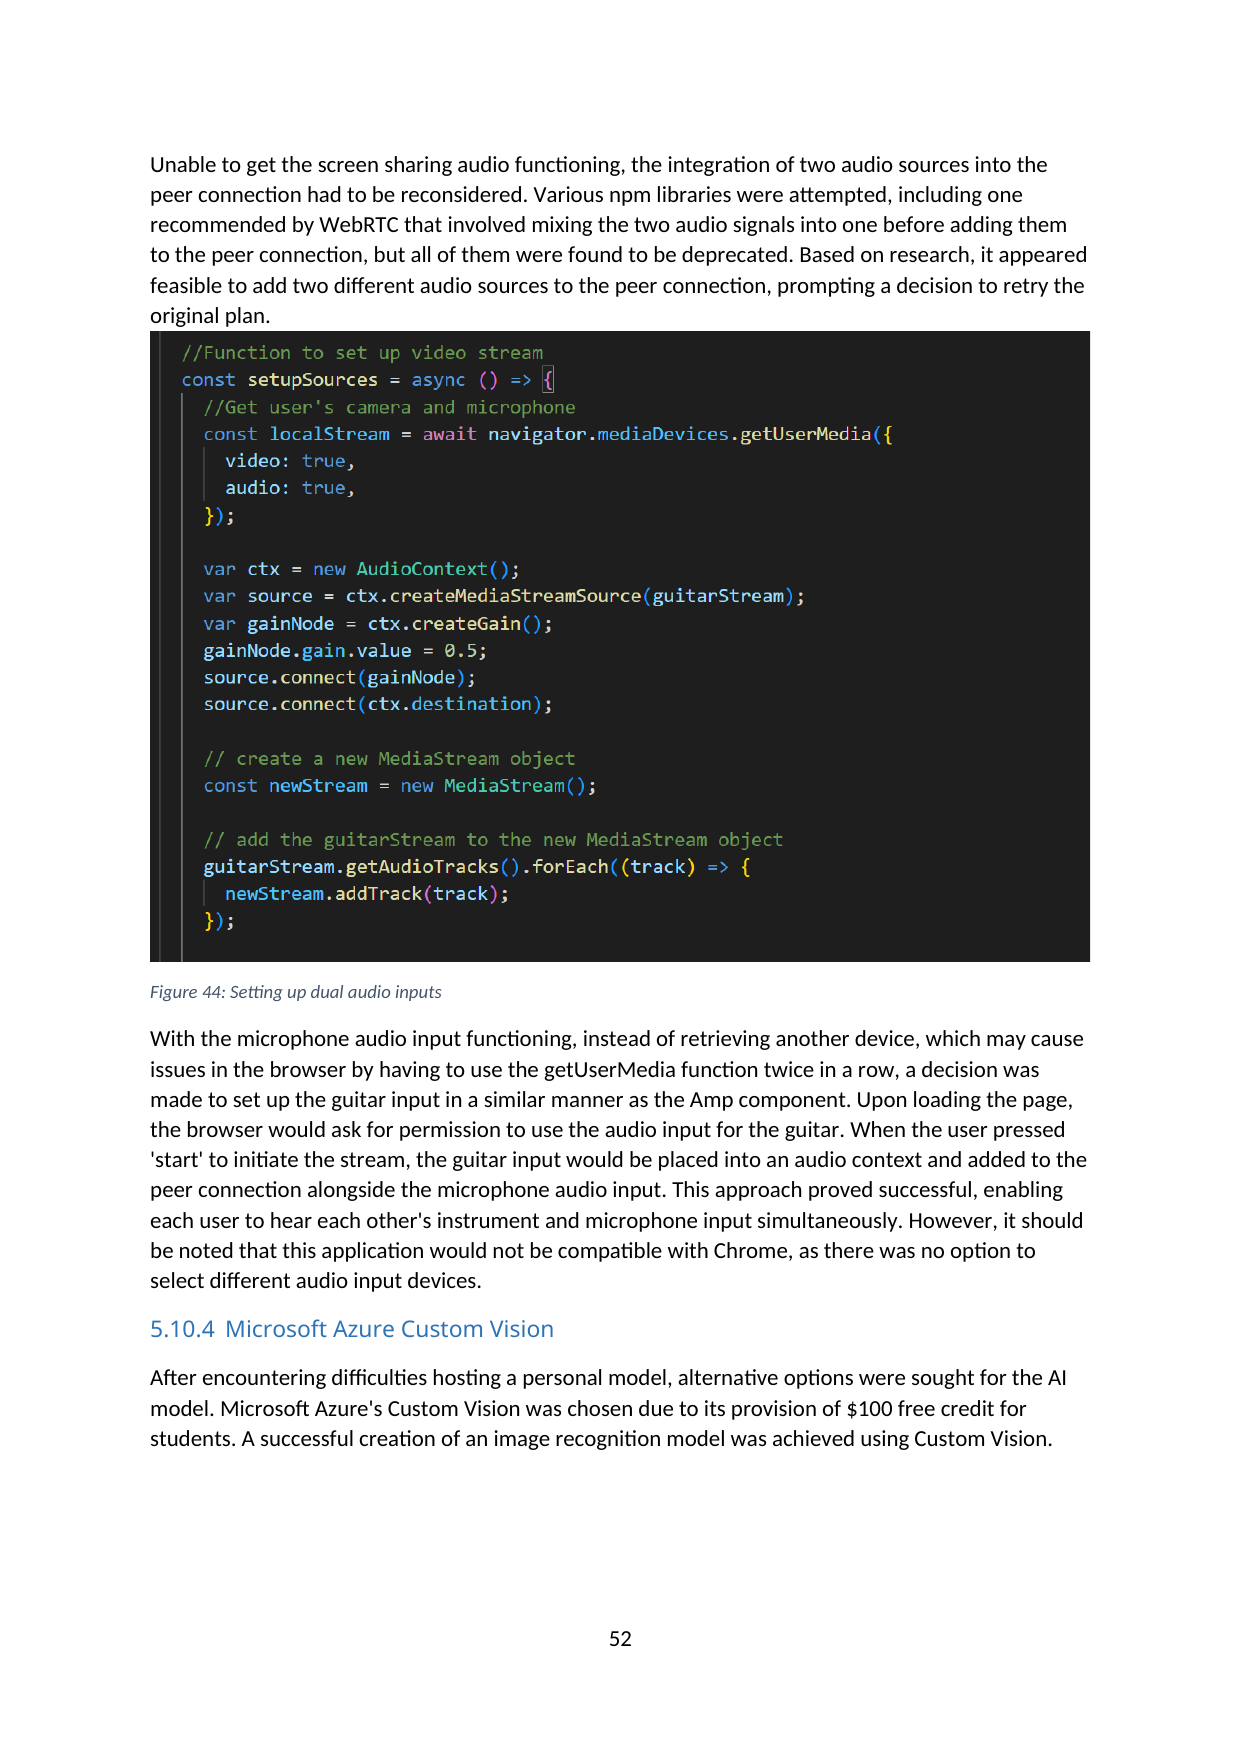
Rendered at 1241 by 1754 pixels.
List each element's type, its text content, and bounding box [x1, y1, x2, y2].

subtitle Microsoft Azure Custom Vision [150, 1313, 1090, 1344]
text With the microphone audio input functioning, instead of retrieving another device, which may cause issues in the browser by having to use the getUserMedia function twice in a row, a decision was made to set up the guitar input in a similar manner as the Amp component. Upon loading the page, the browser would ask for permission to use the audio input for the guitar. When the user pressed 'start' to initiate the stream, the guitar input would be placed into an audio context and added to the peer connection alongside the microphone audio input. This approach proved successful, enabling each user to hear each other's instrument and microphone input simultaneously. However, it should be noted that this application would not be compatible with Chrome, as there was no option to select different audio input devices. [150, 1024, 1090, 1294]
picture [150, 331, 1091, 962]
text After encountering difficulties hosting a personal model, alternative options were sought for the AI model. Microsoft Azure's Custom Vision was chosen due to its provision of $100 free credit for students. A successful creation of an image recognition model was achieved using Custom Vision. [150, 1363, 1090, 1452]
text Unable to get the screen sharing audio functioning, the integration of two audio sources into the peer connection had to be reconsidered. Various npm libraries were attempted, including one recommended by WebRTC that involved mixing the two audio signals into one before adding them to the peer connection, but all of them were found to be deprecated. Based on research, it appeared feasible to add two different audio sources to the peer connection, prompting a decision to retry the original plan. [150, 150, 1090, 331]
